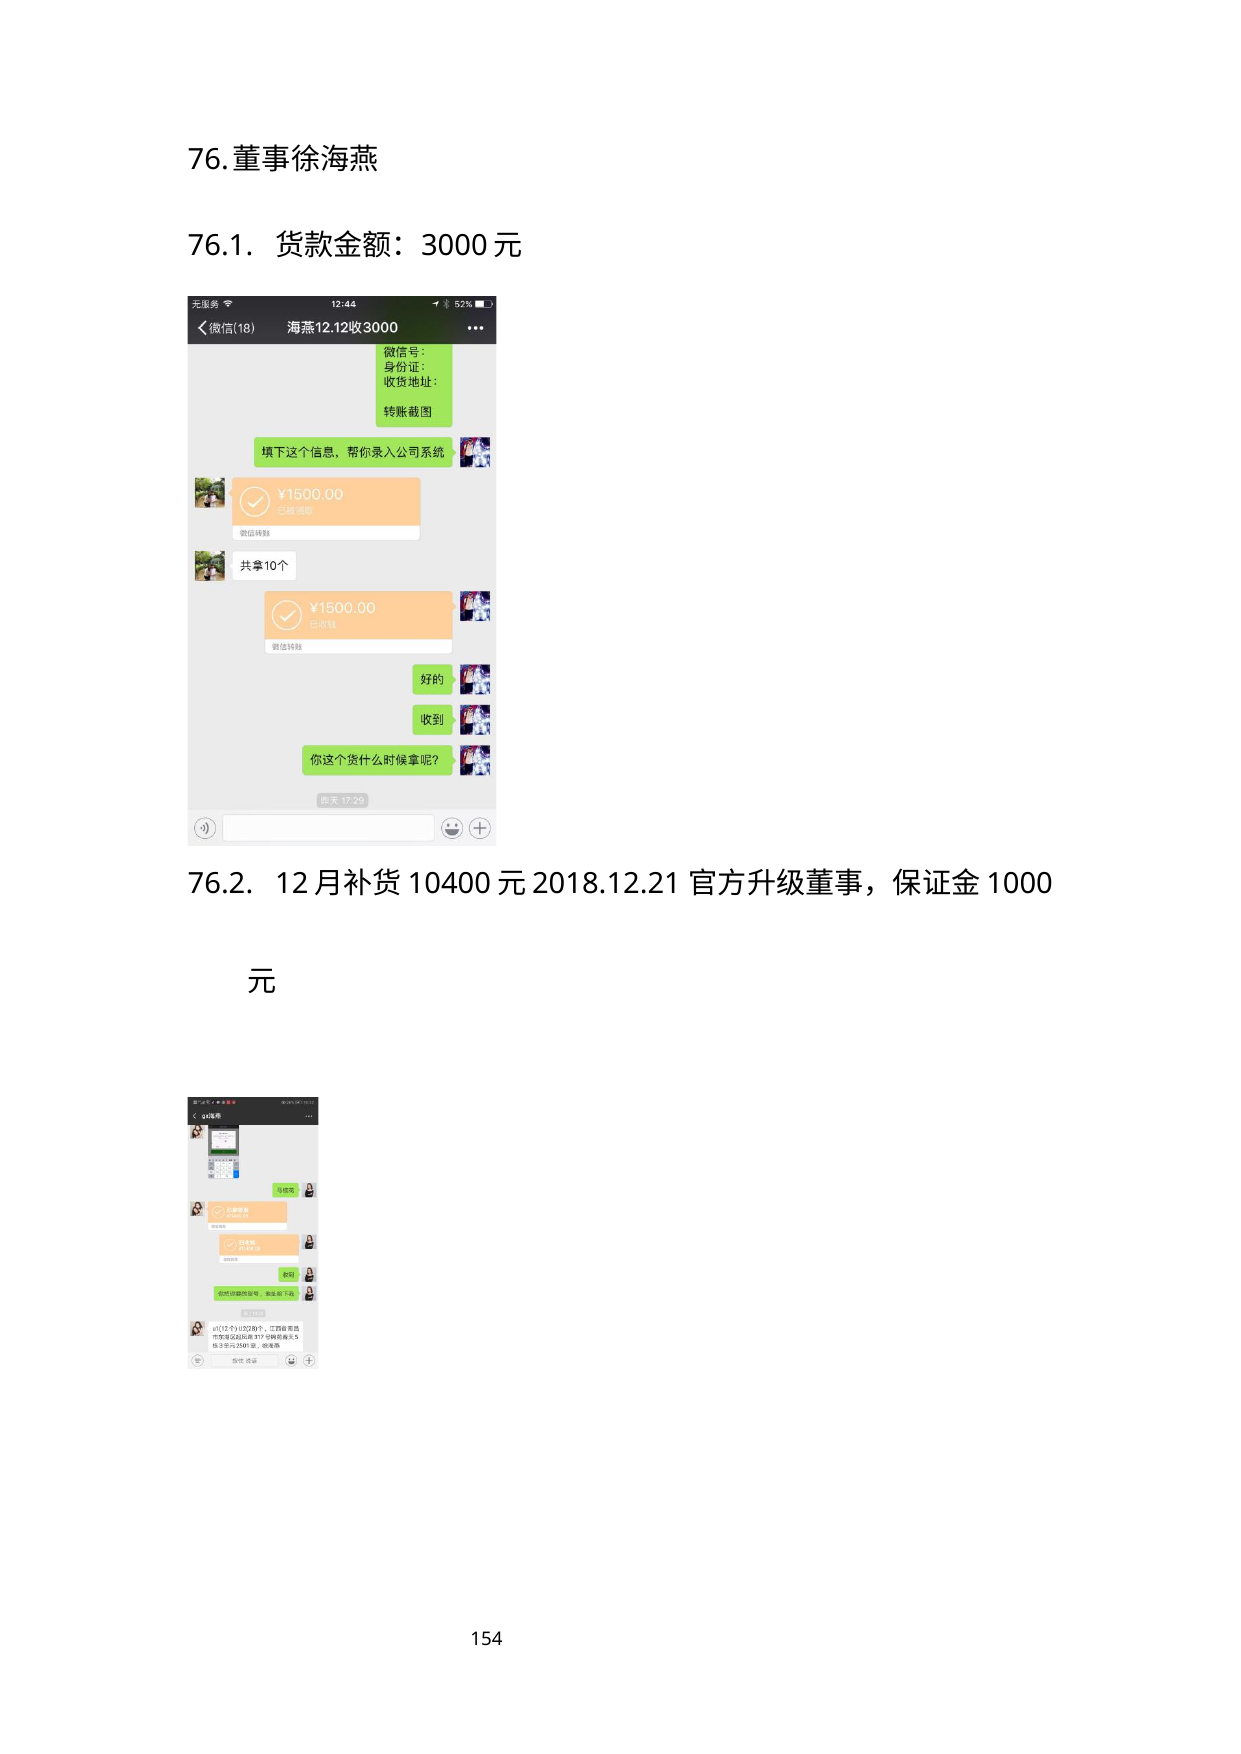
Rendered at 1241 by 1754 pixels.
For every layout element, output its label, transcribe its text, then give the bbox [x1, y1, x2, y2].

subtitle 董事徐海燕 [187, 124, 1053, 189]
picture [187, 296, 497, 846]
subtitle 货款金额：3000元 [187, 210, 1053, 275]
subtitle 12月补货10400元2018.12.21 官方升级董事，保证金1000元 [187, 849, 1053, 1011]
picture [187, 1097, 319, 1369]
